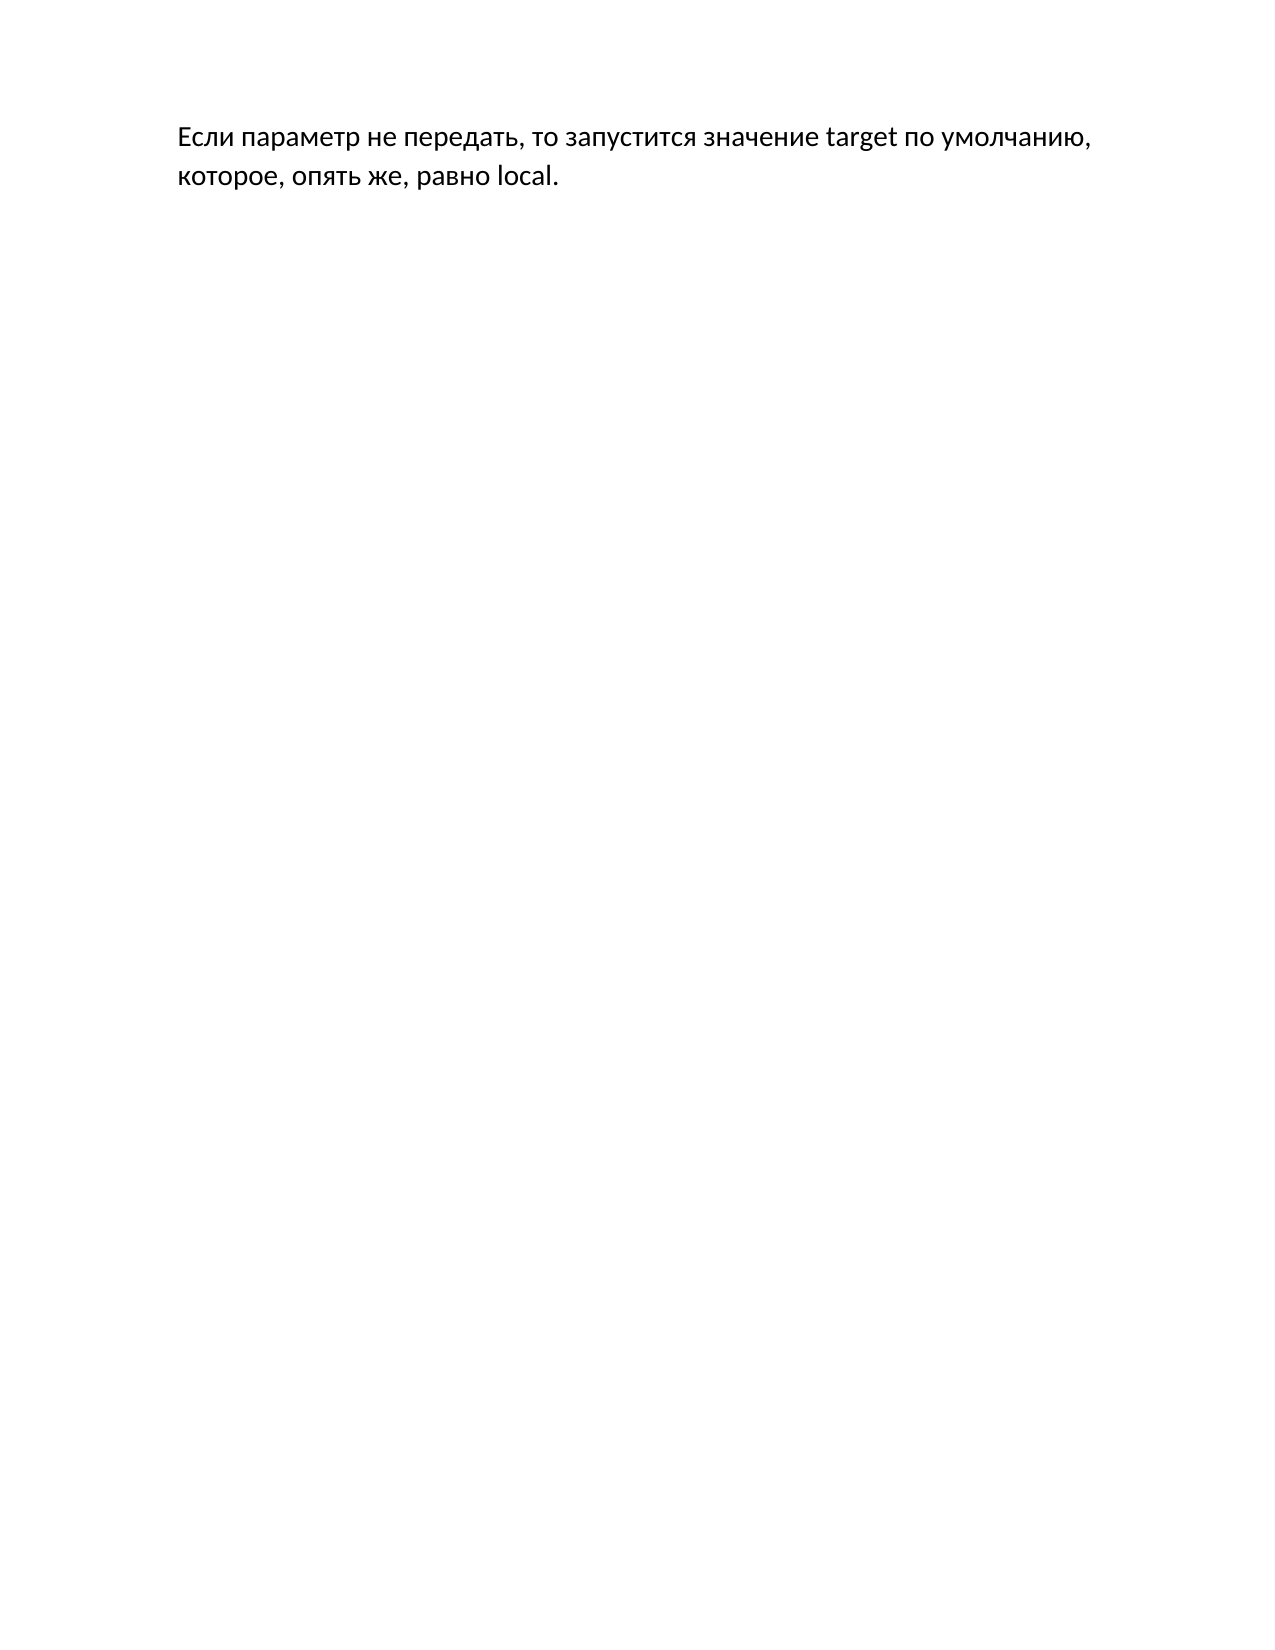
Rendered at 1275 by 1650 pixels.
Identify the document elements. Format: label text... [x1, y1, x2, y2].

text Если параметр не передать, то запустится значение target по умолчанию, которое, опять же, равно local. [177, 118, 1186, 192]
